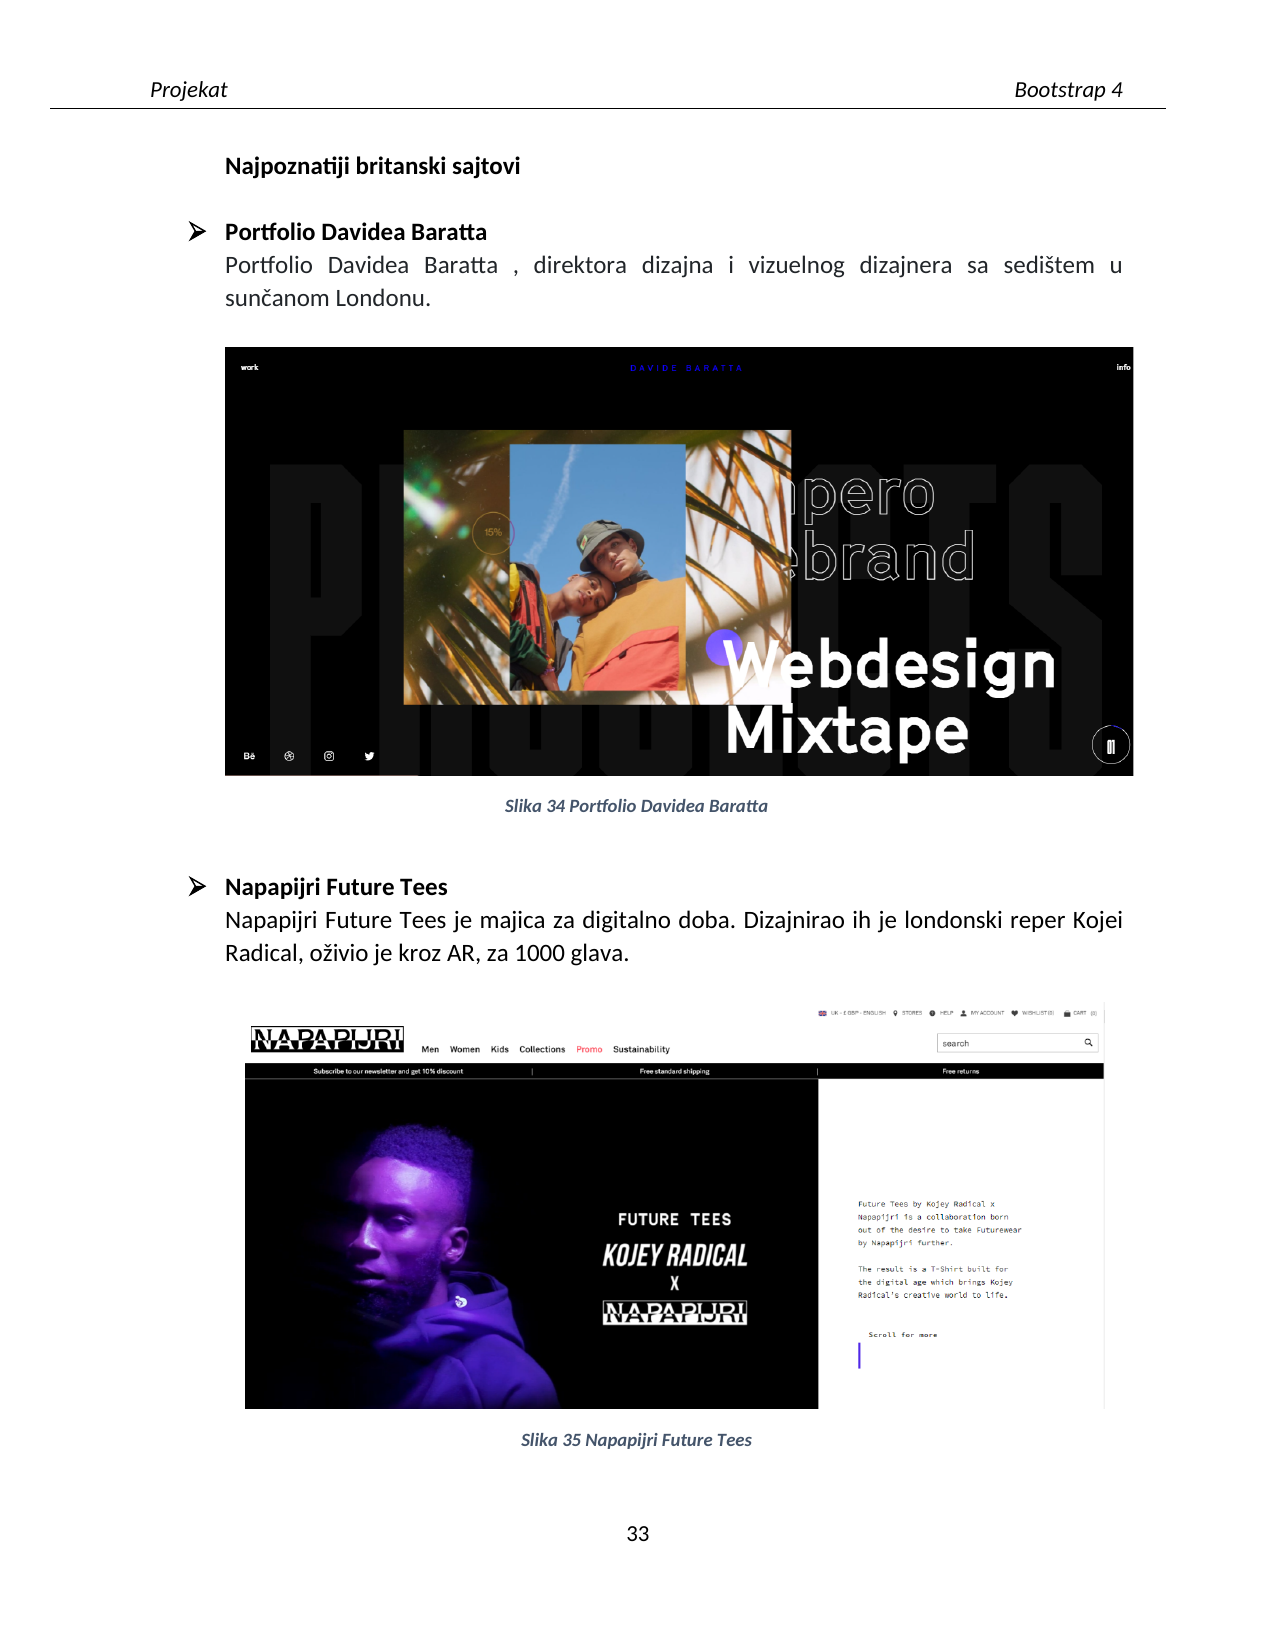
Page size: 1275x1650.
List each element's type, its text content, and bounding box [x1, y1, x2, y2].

list Portfolio Davidea Baratta , direktora dizajna i vizuelnog dizajnera sa sedištem u sunčanom Londonu. [225, 279, 1125, 312]
list Napapijri Future Tees [187, 871, 1125, 901]
text Slika 34 Portfolio Davidea Baratta [150, 794, 1125, 817]
text Slika 35 Napapijri Future Tees [150, 1428, 1125, 1451]
list Napapijri Future Tees je majica za digitalno doba. Dizajnirao ih je londonski reper Kojei Radical, oživio je kroz AR, za 1000 glava. [225, 934, 1125, 967]
list Najpoznatiji britanski sajtovi [225, 150, 1125, 181]
picture [245, 1002, 1105, 1409]
list Portfolio Davidea Baratta [187, 216, 1125, 246]
picture [225, 347, 1134, 776]
